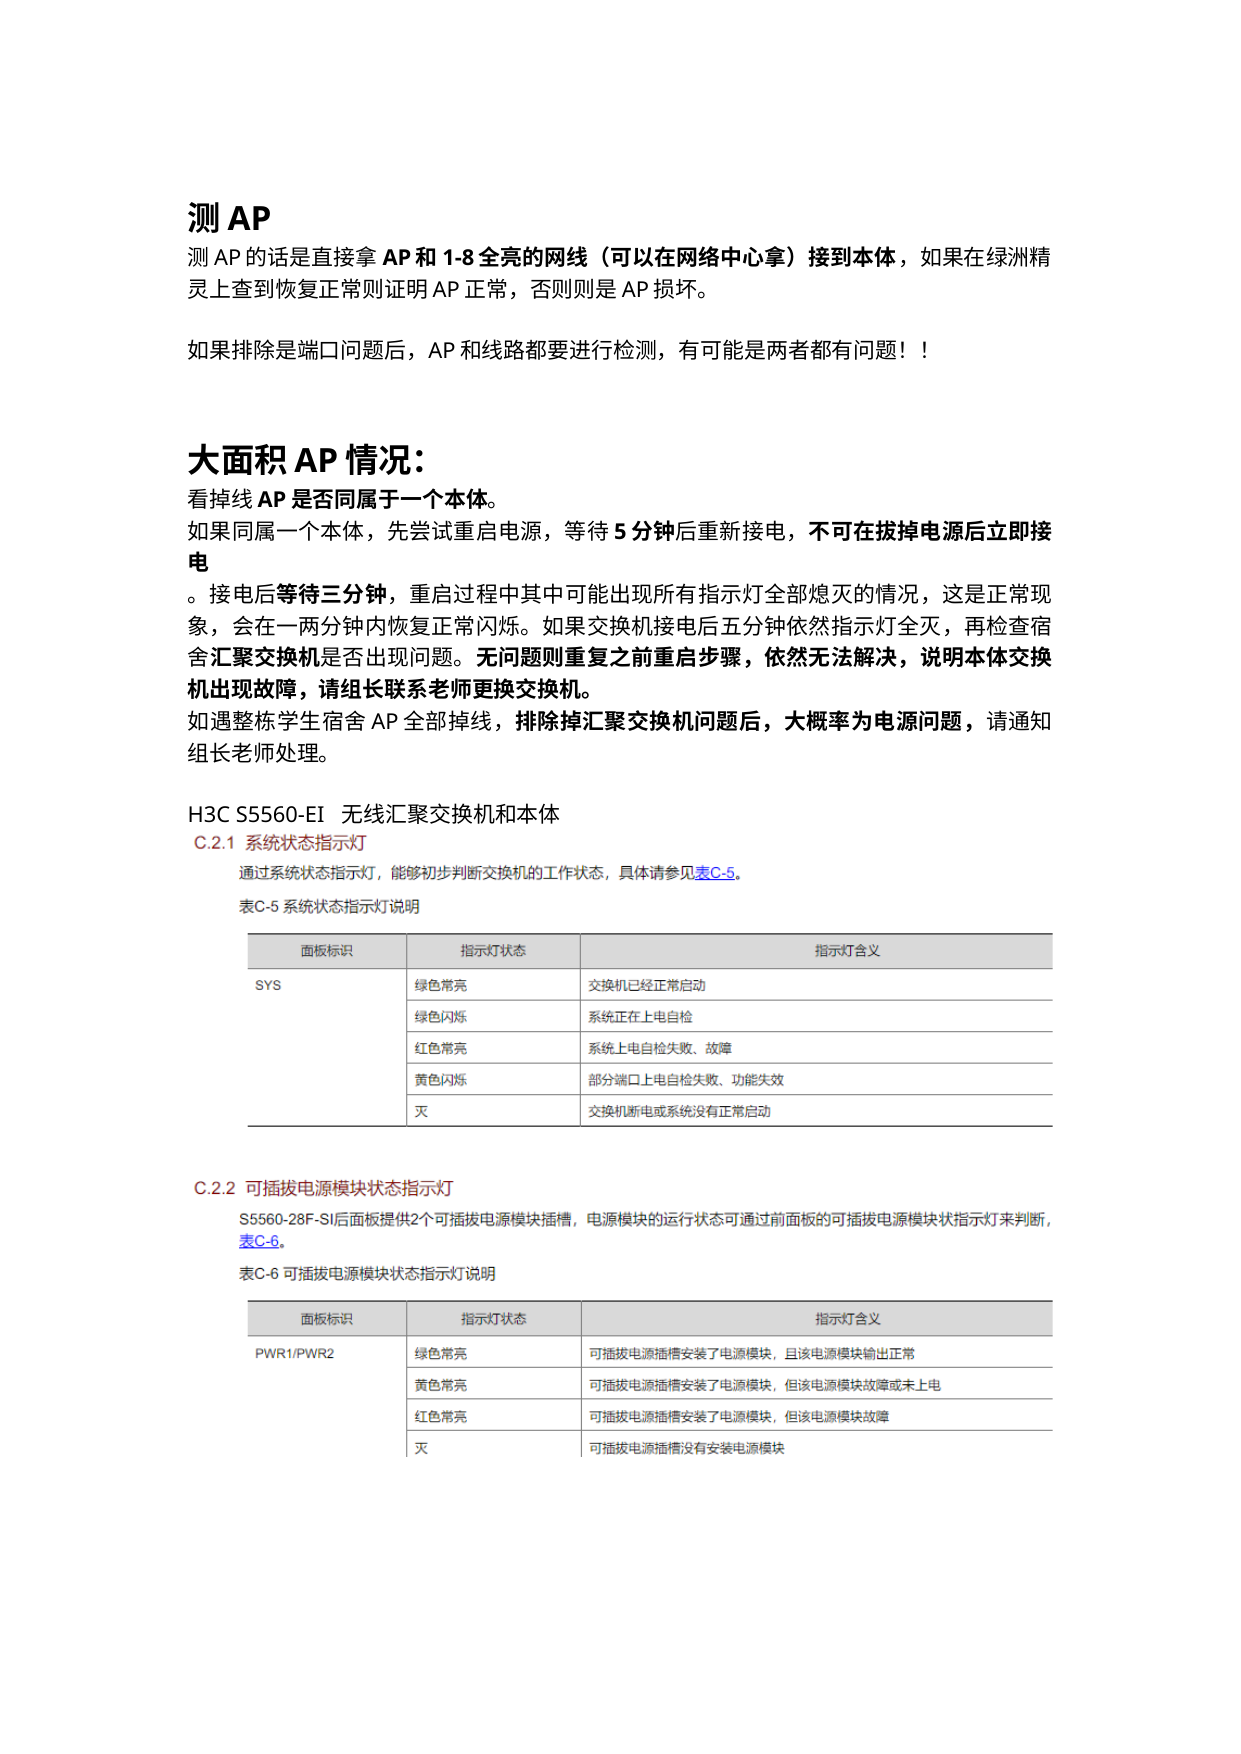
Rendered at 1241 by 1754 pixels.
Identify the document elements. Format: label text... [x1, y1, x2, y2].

text 如果同属一个本体，先尝试重启电源，等待5分钟后重新接电，不可在拔掉电源后立即接电 [187, 514, 1053, 577]
text H3C S5560-EI 无线汇聚交换机和本体 [187, 797, 1053, 828]
text 看掉线AP是否同属于一个本体。 [187, 482, 1053, 514]
text 如遇整栋学生宿舍AP全部掉线，排除掉汇聚交换机问题后，大概率为电源问题，请通知组长老师处理。 [187, 704, 1053, 767]
picture [187, 828, 1053, 1457]
text 如果排除是端口问题后，AP和线路都要进行检测，有可能是两者都有问题！！ [187, 333, 1053, 365]
text 测AP [187, 192, 1053, 240]
text 测AP的话是直接拿AP和1-8全亮的网线（可以在网络中心拿）接到本体，如果在绿洲精灵上查到恢复正常则证明AP正常，否则则是AP损坏。 [187, 240, 1053, 304]
text 。接电后等待三分钟，重启过程中其中可能出现所有指示灯全部熄灭的情况，这是正常现象，会在一两分钟内恢复正常闪烁。如果交换机接电后五分钟依然指示灯全灭，再检查宿舍汇聚交换机是否出现问题。无问题则重复之前重启步骤，依然无法解决，说明本体交换机出现故障，请组长联系老师更换交换机。 [187, 577, 1053, 704]
text 大面积AP情况： [187, 433, 1053, 482]
